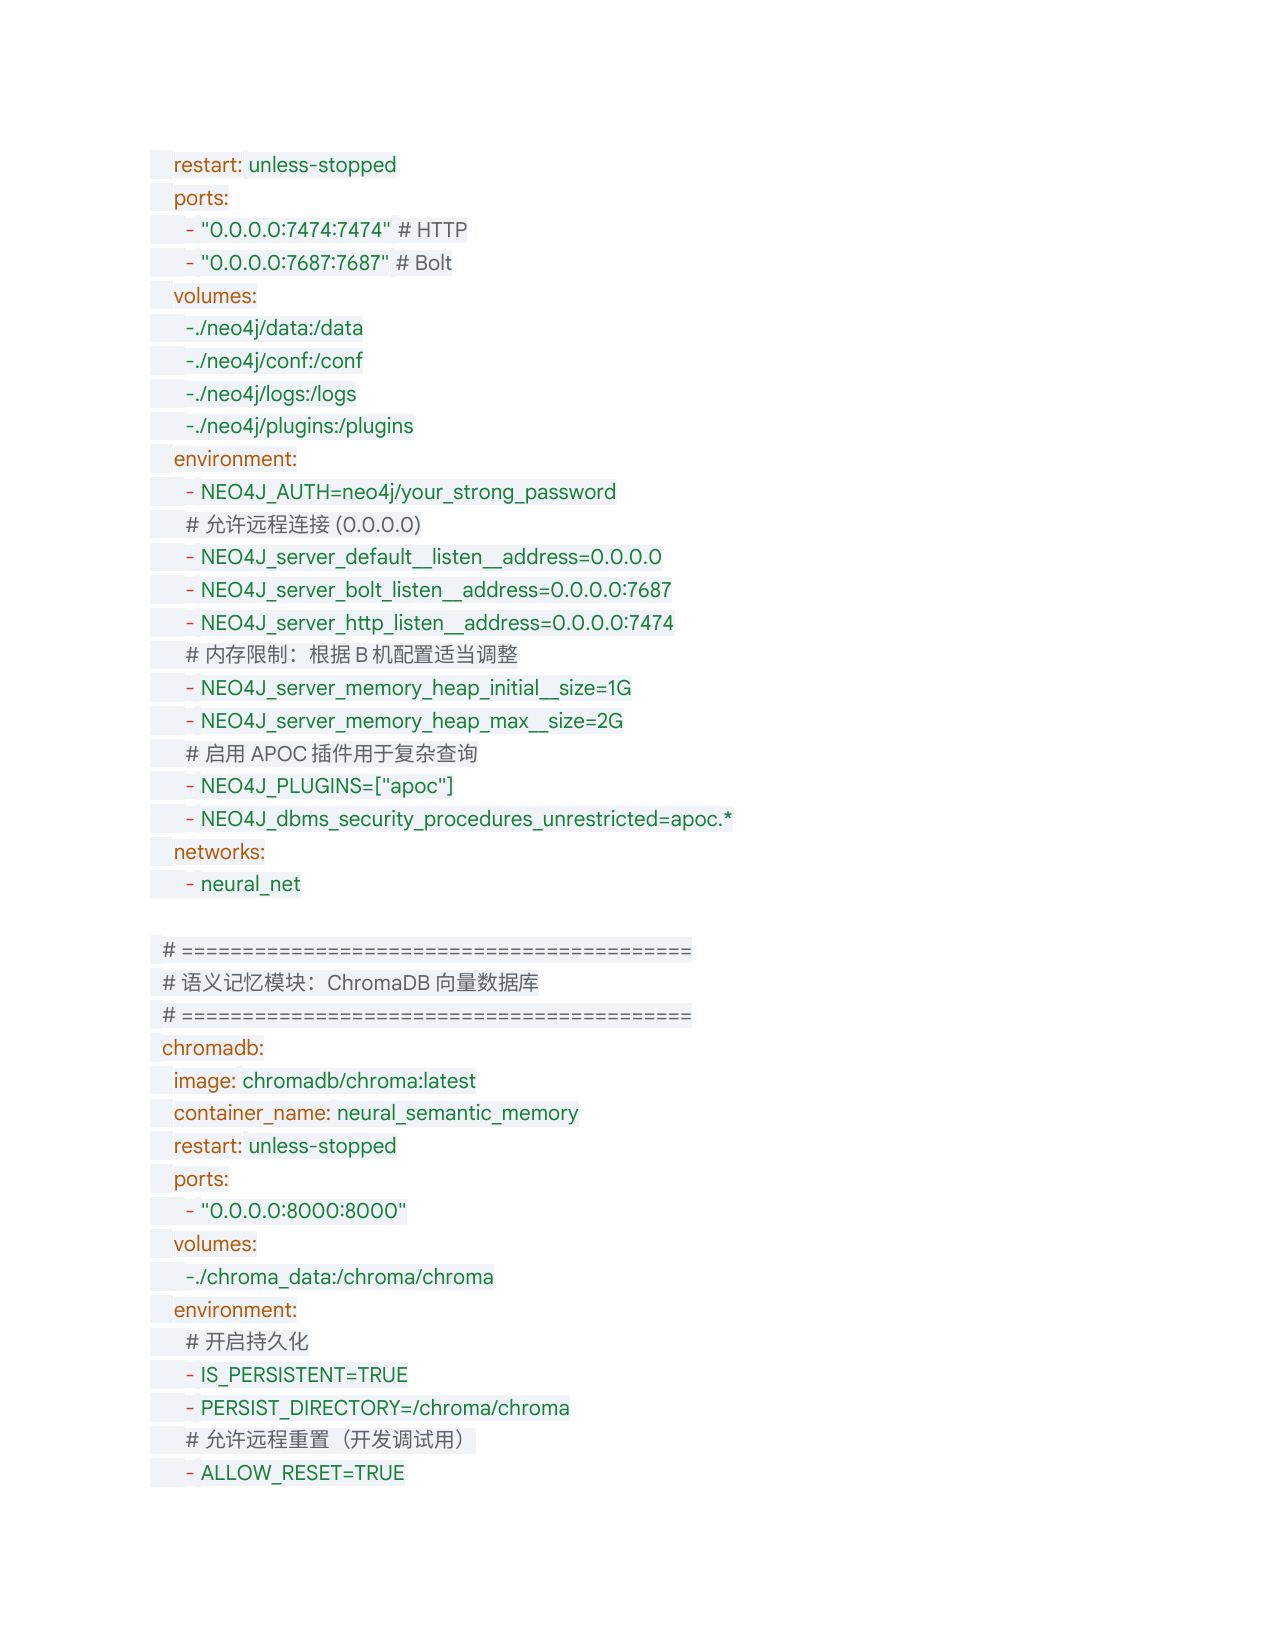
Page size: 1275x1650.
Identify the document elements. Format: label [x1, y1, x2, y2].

text [150, 150, 1125, 1487]
